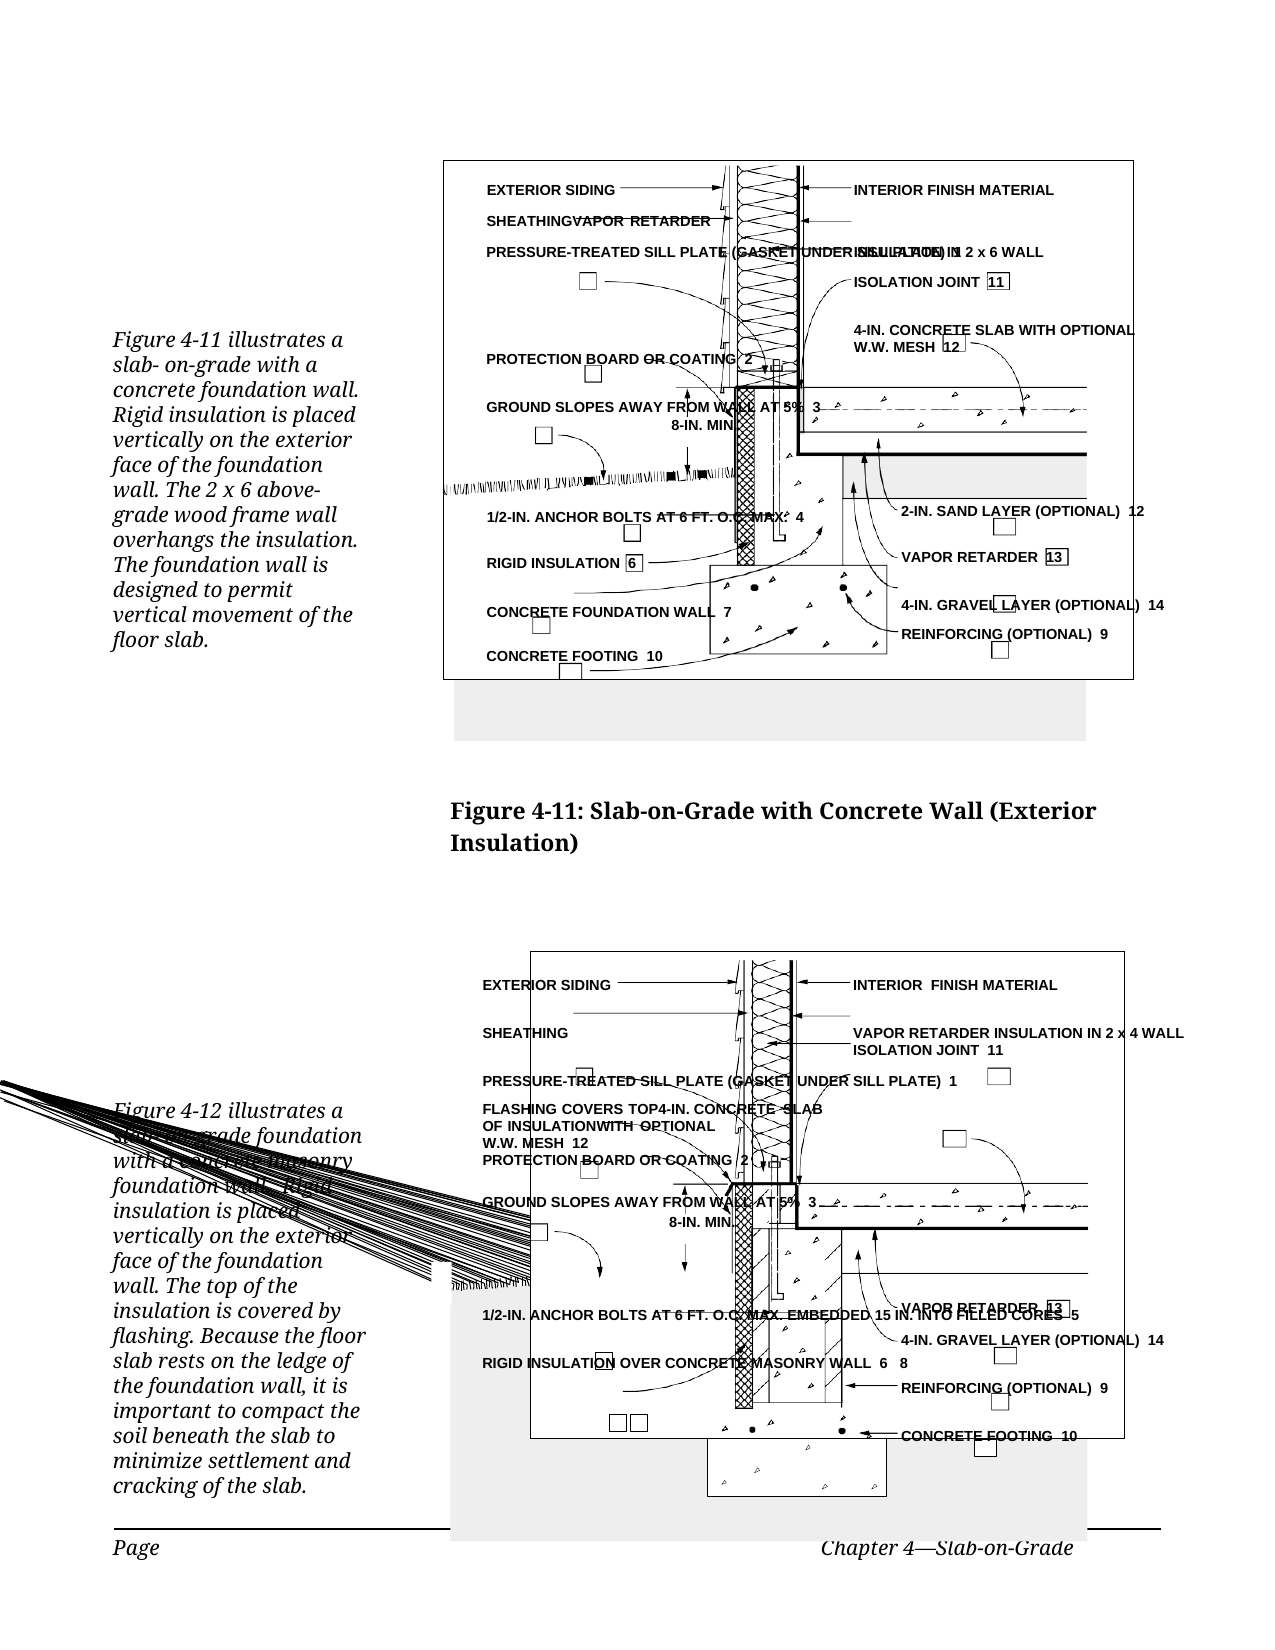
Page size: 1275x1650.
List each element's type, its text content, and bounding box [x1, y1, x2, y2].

text Figure 4-12 illustrates a slab- on-grade foundation with a concrete masonry foundation wall. Rigid insulation is placed vertically on the exterior face of the foundation wall. The top of the insulation is covered by flashing. Because the floor slab rests on the ledge of the foundation wall, it is important to compact the soil beneath the slab to minimize settlement and cracking of the slab. [113, 1098, 374, 1498]
picture [531, 952, 1124, 1438]
picture [444, 161, 1133, 679]
subtitle Figure 4-11: Slab-on-Grade with Concrete Wall (Exterior Insulation) [450, 795, 1174, 858]
text Figure 4-11 illustrates a slab- on-grade with a concrete foundation wall. Rigid insulation is placed vertically on the exterior face of the foundation wall. The 2 x 6 above-grade wood frame wall overhangs the insulation. The foundation wall is designed to permit vertical movement of the floor slab. [113, 328, 367, 653]
